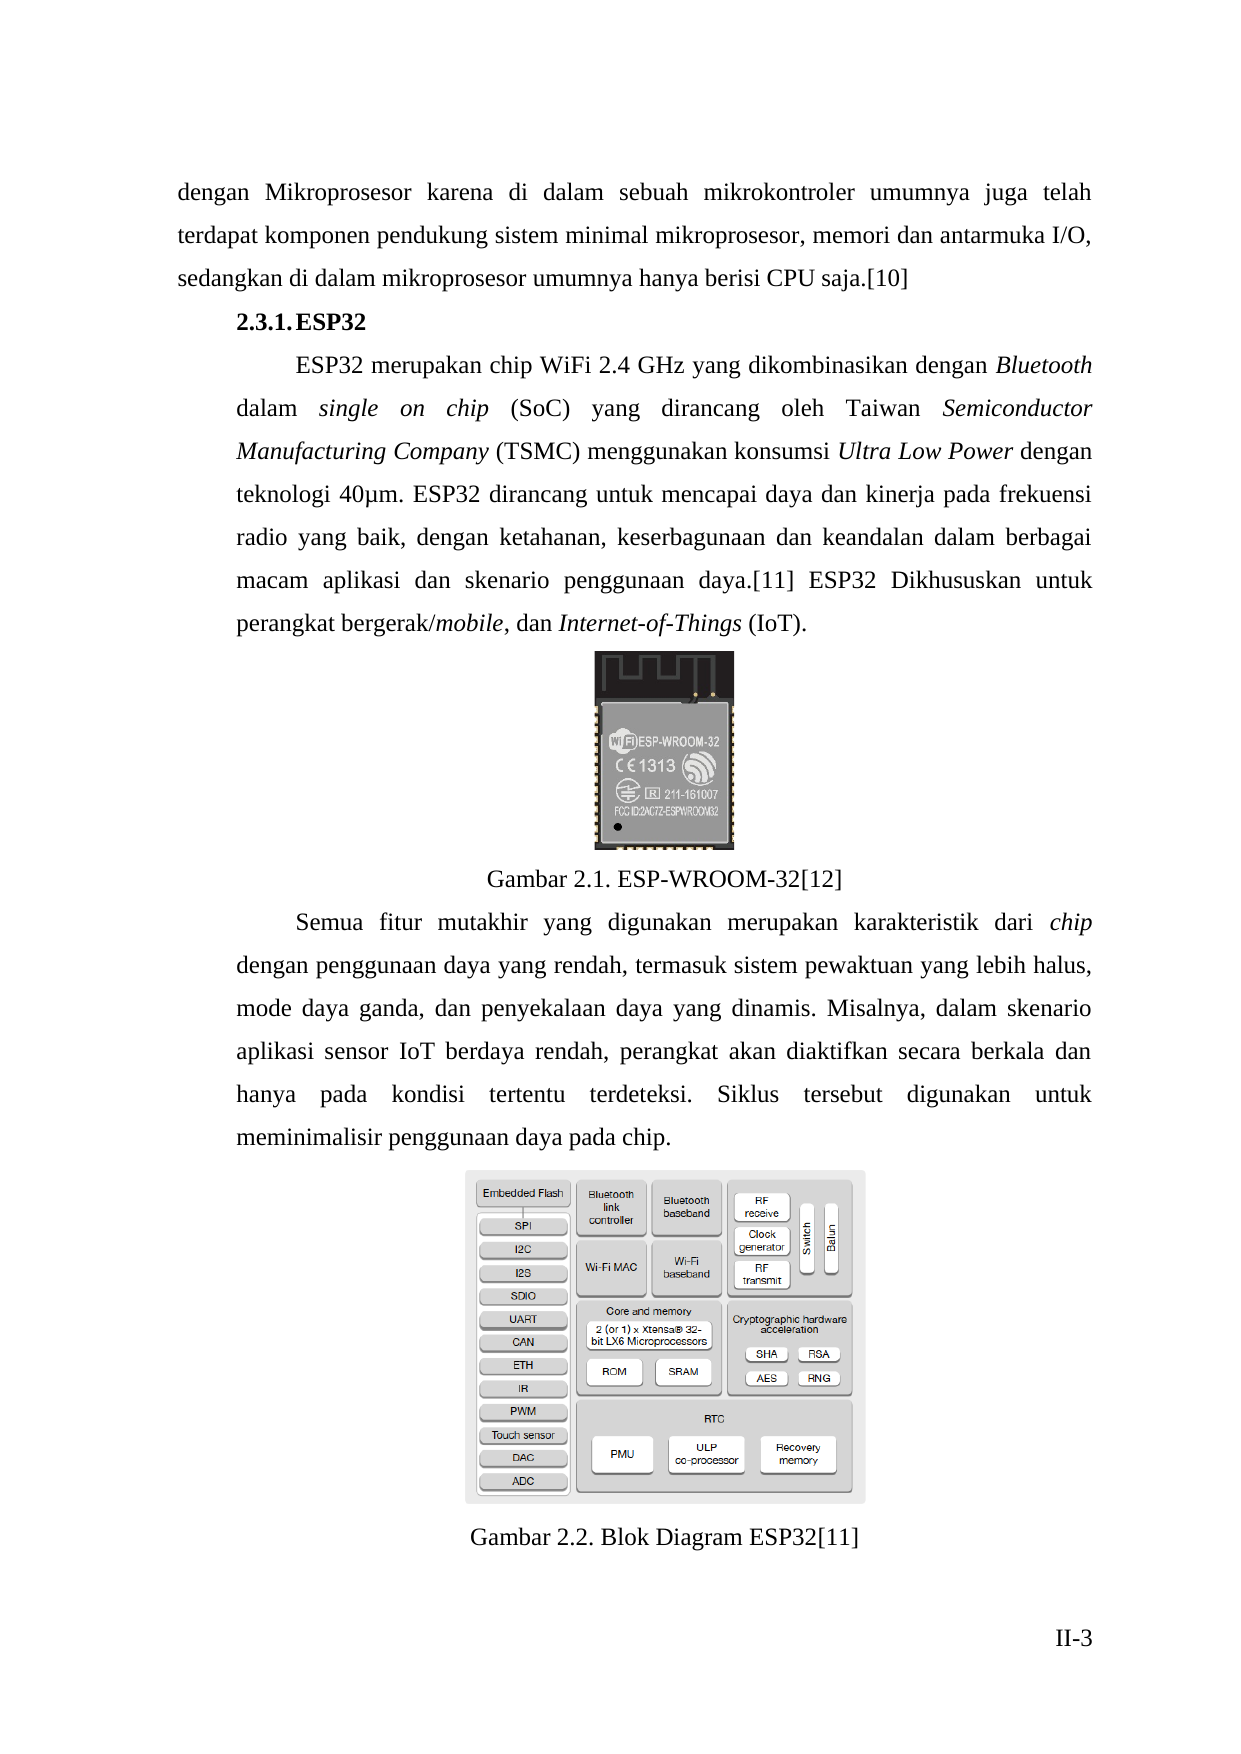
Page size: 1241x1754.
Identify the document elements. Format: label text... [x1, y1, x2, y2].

text Gambar 2.1. ESP-WROOM-32 [177, 864, 1092, 892]
list ESP32 [236, 307, 1092, 335]
picture [594, 651, 735, 850]
list Semua fitur mutakhir yang digunakan merupakan karakteristik dari chip dengan penggunaan daya yang rendah, termasuk sistem pewaktuan yang lebih halus, mode daya ganda, dan penyekalaan daya yang dinamis. Misalnya, dalam skenario aplikasi sensor IoT berdaya rendah, perangkat akan diaktifkan secara berkala dan hanya pada kondisi tertentu terdeteksi. Siklus tersebut digunakan untuk meminimalisir penggunaan daya pada chip. [236, 907, 1092, 1151]
picture [461, 1165, 868, 1509]
list Gambar 2.2. Blok Diagram ESP32 [236, 1522, 1092, 1551]
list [177, 177, 1092, 292]
list ESP32 merupakan chip WiFi 2.4 GHz yang dikombinasikan dengan Bluetooth dalam single on chip (SoC) yang dirancang oleh Taiwan Semiconductor Manufacturing Company (TSMC) menggunakan konsumsi Ultra Low Power dengan teknologi 40µm. ESP32 dirancang untuk mencapai daya dan kinerja pada frekuensi radio yang baik, dengan ketahanan, keserbagunaan dan keandalan dalam berbagai macam aplikasi dan skenario penggunaan daya. ESP32 Dikhususkan untuk perangkat bergerak/mobile, dan Internet-of-Things (IoT). [236, 350, 1092, 637]
